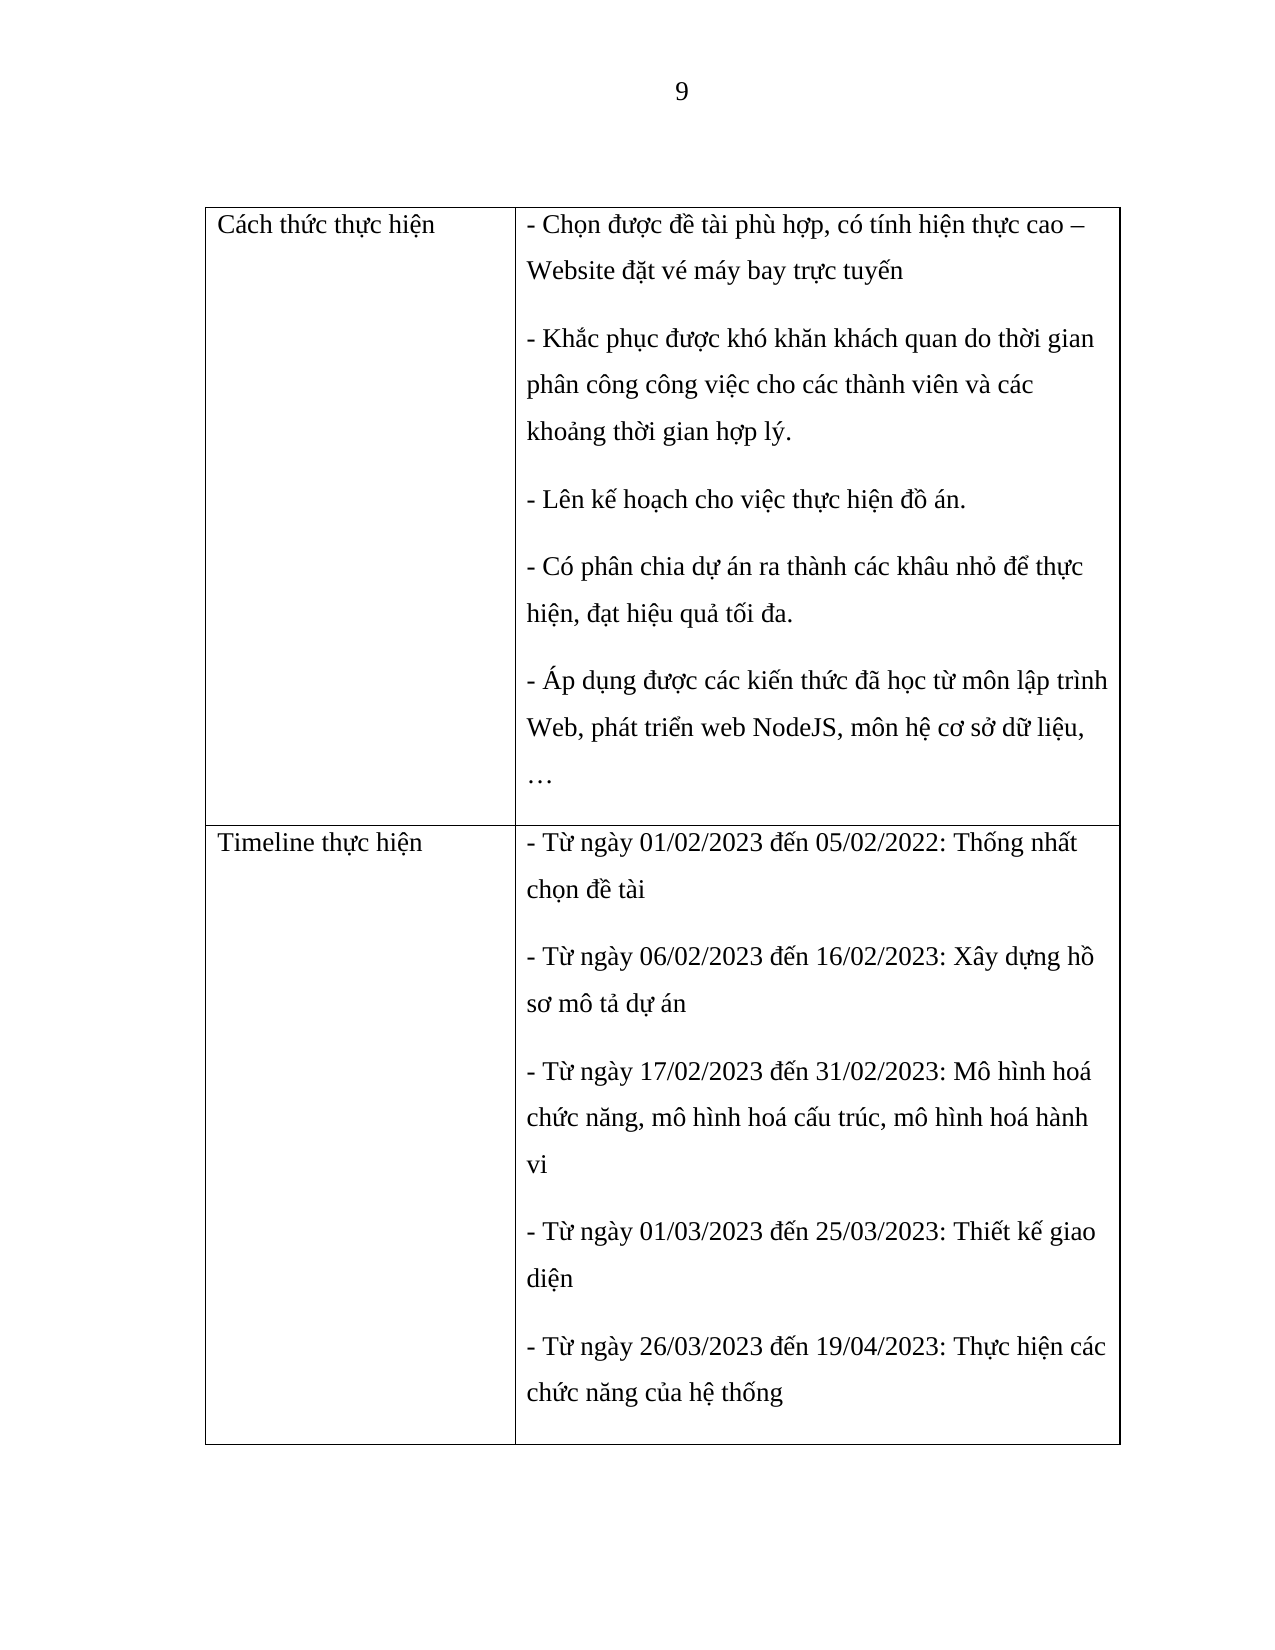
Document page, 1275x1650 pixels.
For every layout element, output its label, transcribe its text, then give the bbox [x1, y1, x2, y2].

table_cell Timeline thực hiện [206, 826, 515, 1444]
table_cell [516, 826, 1119, 1444]
table_cell Cách thức thực hiện [206, 208, 515, 825]
table_cell - Chọn được đề tài phù hợp, có tính hiện thực cao – Website đặt vé máy bay trực tuyến - Khắc phục được khó khăn khách quan do thời gian phân công công việc cho các thành viên và các khoảng thời gian hợp lý. - Lên kế hoạch cho việc thực hiện đồ án. - Có phân chia dự án ra thành các khâu nhỏ để thực hiện, đạt hiệu quả tối đa. - Áp dụng được các kiến thức đã học từ môn lập trình Web, phát triển web NodeJS, môn hệ cơ sở dữ liệu,… [516, 208, 1119, 825]
